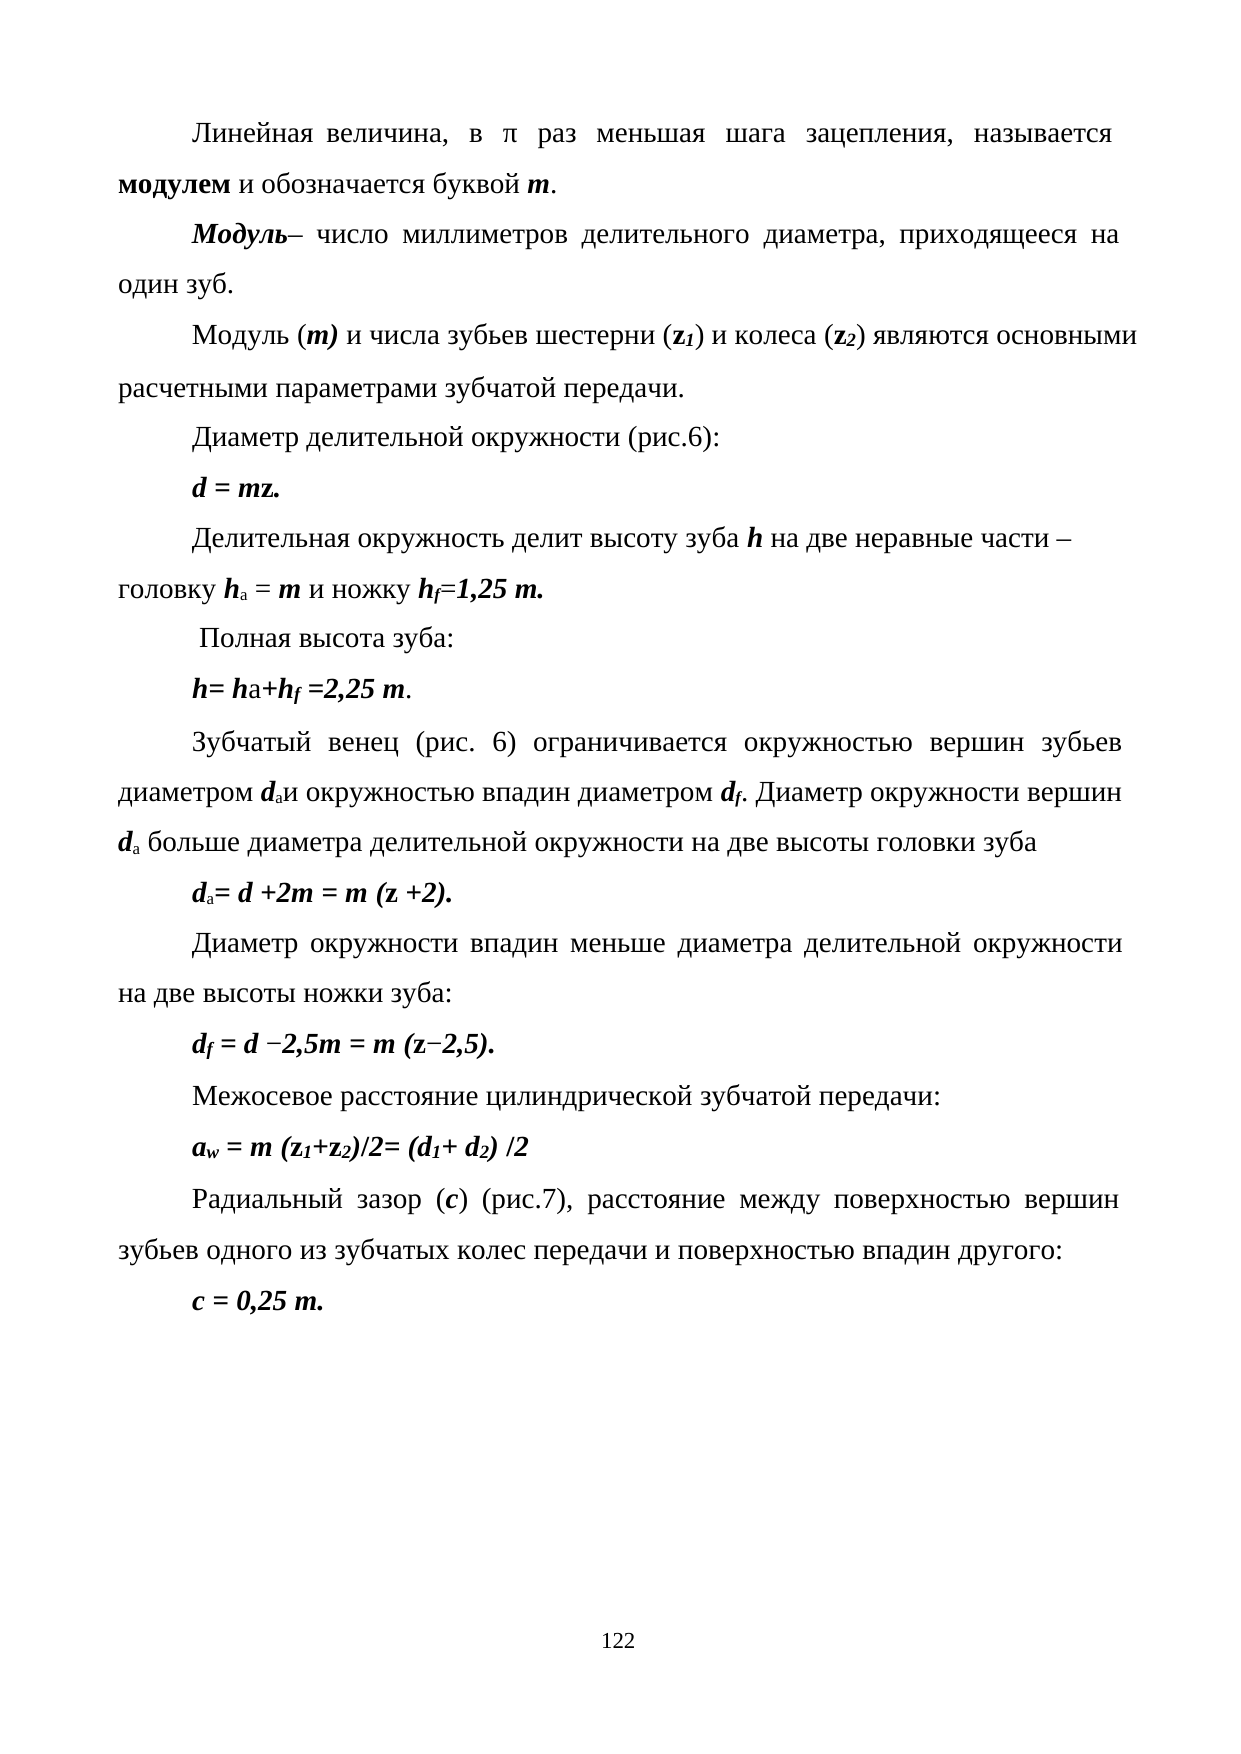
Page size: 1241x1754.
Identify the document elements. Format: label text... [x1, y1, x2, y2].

text Делительная окружность делит высоту зуба h на две неравные части – головку ha = m и ножку hf=1,25 m. [118, 520, 1073, 604]
text h= ha+hf =2,25 m. [192, 671, 1215, 707]
text Полная высота зуба: [199, 621, 1215, 654]
text модулем и обозначается буквой m. [118, 166, 1215, 199]
text Зубчатый венец (рис. 6) ограничивается окружностью вершин зубьев диаметром daи окружностью впадин диаметром df. Диаметр окружности вершин da больше диаметра делительной окружности на две высоты головки зуба [118, 724, 1122, 858]
text Диаметр окружности впадин меньше диаметра делительной окружности на две высоты ножки зуба: [118, 925, 1122, 1009]
text Радиальный зазор (с) (рис.7), расстояние между поверхностью вершин зубьев одного из зубчатых колес передачи и поверхностью впадин другого: [118, 1181, 1123, 1265]
text Линейная величина, в π раз меньшая шага зацепления, называется [192, 115, 1215, 149]
text Межосевое расстояние цилиндрической зубчатой передачи: [192, 1078, 1215, 1112]
subtitle da= d +2m = m (z +2). [192, 875, 1215, 908]
subtitle с = 0,25 m. [192, 1283, 1215, 1316]
subtitle df = d −2,5m = m (z−2,5). [192, 1026, 1215, 1062]
subtitle d = mz. [192, 470, 1215, 504]
text Модуль– число миллиметров делительного диаметра, приходящееся на один зуб. [118, 216, 1123, 300]
text Диаметр делительной окружности (рис.6): [192, 420, 1215, 453]
text aw = m (z1+z2)/2= (d1+ d2) /2 [192, 1129, 1215, 1165]
text Модуль (m) и числа зубьев шестерни (z1) и колеса (z2) являются основными расчетными параметрами зубчатой передачи. [118, 317, 1215, 403]
